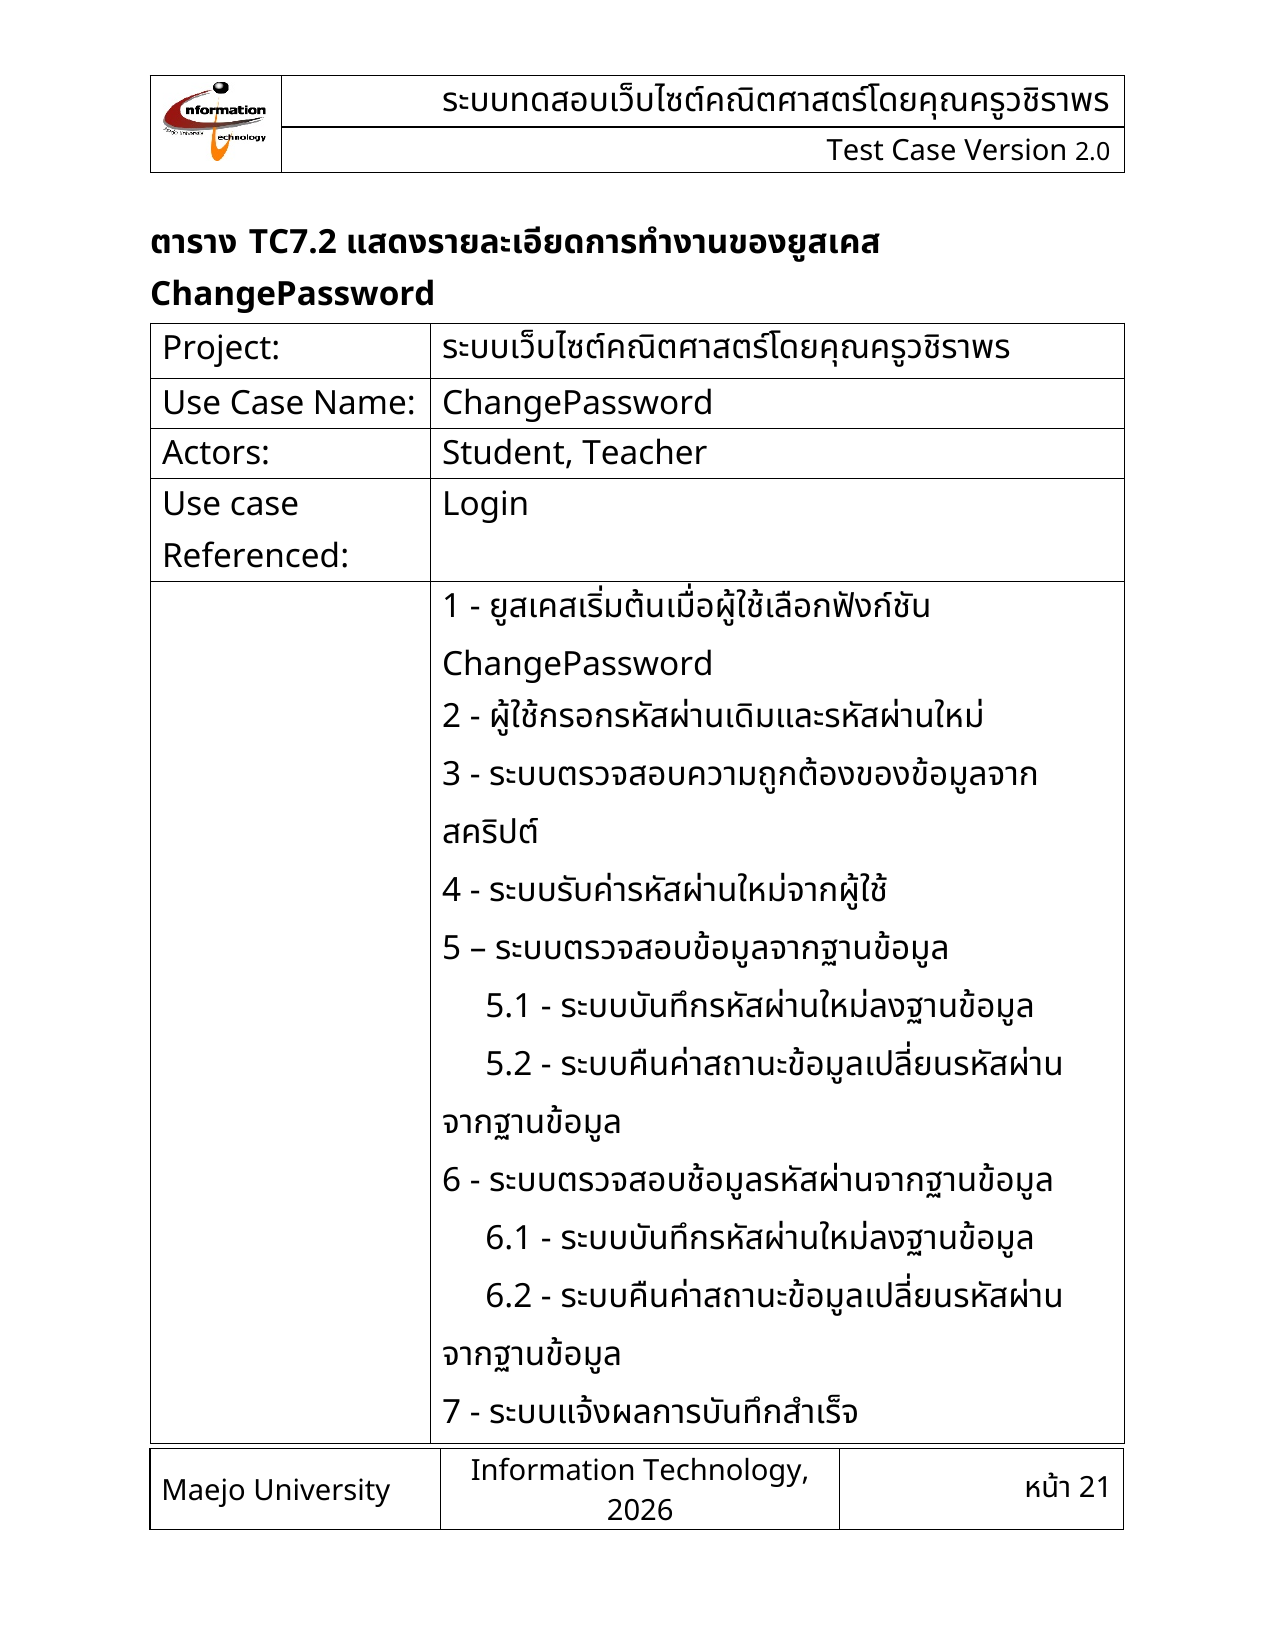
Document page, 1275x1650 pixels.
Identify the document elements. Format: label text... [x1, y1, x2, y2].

table_cell Use Case Name: [151, 379, 430, 428]
table_header Project: [151, 324, 430, 378]
table_cell Use case Referenced: [151, 479, 430, 581]
table_cell Student, Teacher [431, 429, 1124, 478]
table_cell Login [431, 479, 1124, 581]
table_header ระบบเว็บไซต์คณิตศาสตร์โดยคุณครูวชิราพร [431, 324, 1124, 378]
table_cell [151, 582, 430, 1443]
table_cell Actors: [151, 429, 430, 478]
text ตาราง TC7.2 แสดงรายละเอียดการทำงานของยูสเคส ChangePassword [150, 218, 1125, 316]
table_cell ChangePassword [431, 379, 1124, 428]
picture [162, 82, 266, 161]
